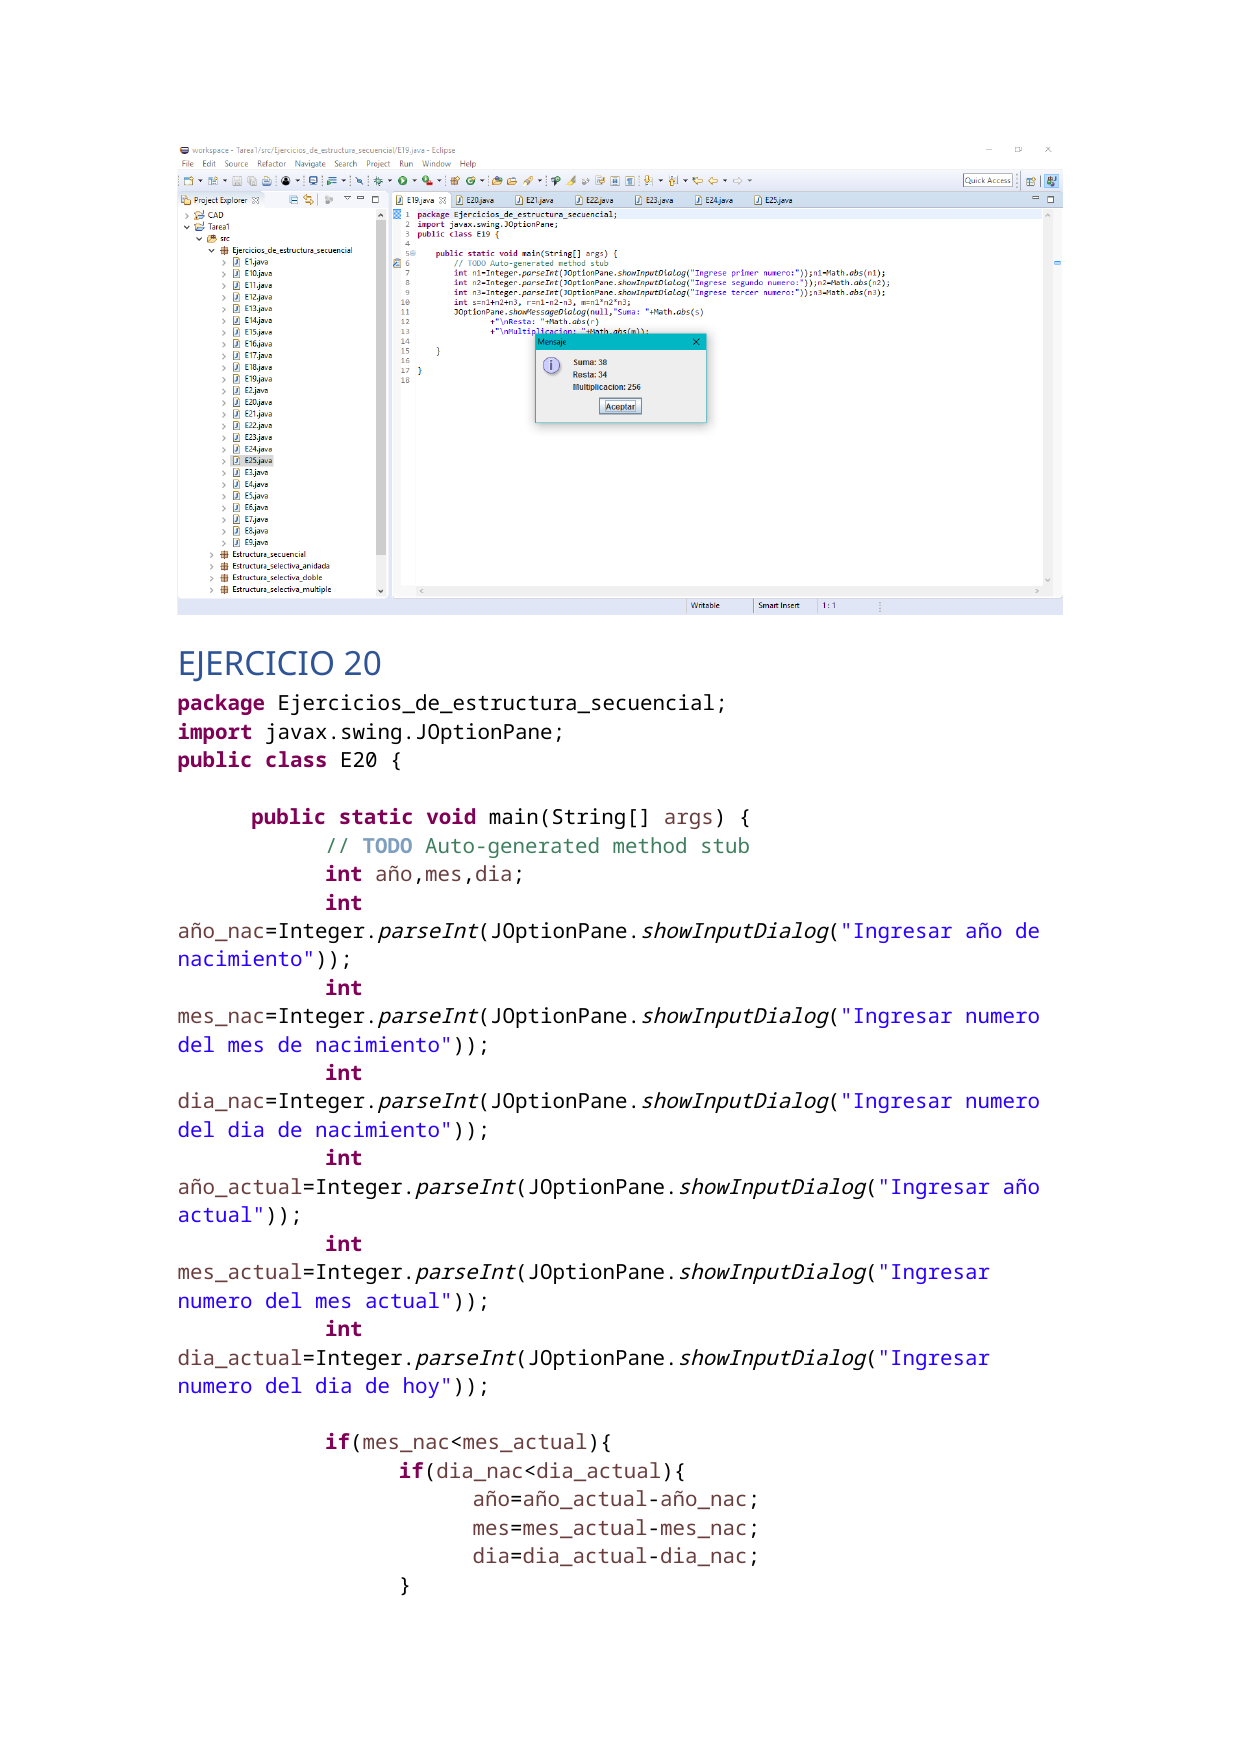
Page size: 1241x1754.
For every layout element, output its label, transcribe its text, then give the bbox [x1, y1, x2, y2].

subtitle EJERCICIO 20 [177, 639, 1063, 685]
text public static void main(String[] args) { [177, 802, 1063, 831]
text año=año_actual-año_nac; [177, 1484, 1063, 1513]
text int año_nac=Integer.parseInt(JOptionPane.showInputDialog("Ingresar año de nacimiento")); [177, 888, 1063, 973]
text int mes_nac=Integer.parseInt(JOptionPane.showInputDialog("Ingresar numero del mes de nacimiento")); [177, 973, 1063, 1058]
text } [177, 1570, 1063, 1598]
text public class E20 { [177, 745, 1063, 774]
text if(mes_nac<mes_actual){ [177, 1427, 1063, 1456]
text // TODO Auto-generated method stub [177, 831, 1063, 859]
text mes=mes_actual-mes_nac; [177, 1513, 1063, 1541]
text dia=dia_actual-dia_nac; [177, 1541, 1063, 1570]
text int año_actual=Integer.parseInt(JOptionPane.showInputDialog("Ingresar año actual")); [177, 1143, 1063, 1229]
text int mes_actual=Integer.parseInt(JOptionPane.showInputDialog("Ingresar numero del mes actual")); [177, 1229, 1063, 1314]
text int año,mes,dia; [177, 859, 1063, 888]
text int dia_actual=Integer.parseInt(JOptionPane.showInputDialog("Ingresar numero del dia de hoy")); [177, 1314, 1063, 1399]
text int dia_nac=Integer.parseInt(JOptionPane.showInputDialog("Ingresar numero del dia de nacimiento")); [177, 1058, 1063, 1143]
text import javax.swing.JOptionPane; [177, 717, 1063, 745]
text if(dia_nac<dia_actual){ [177, 1456, 1063, 1484]
text package Ejercicios_de_estructura_secuencial; [177, 688, 1063, 717]
picture [177, 147, 1063, 615]
